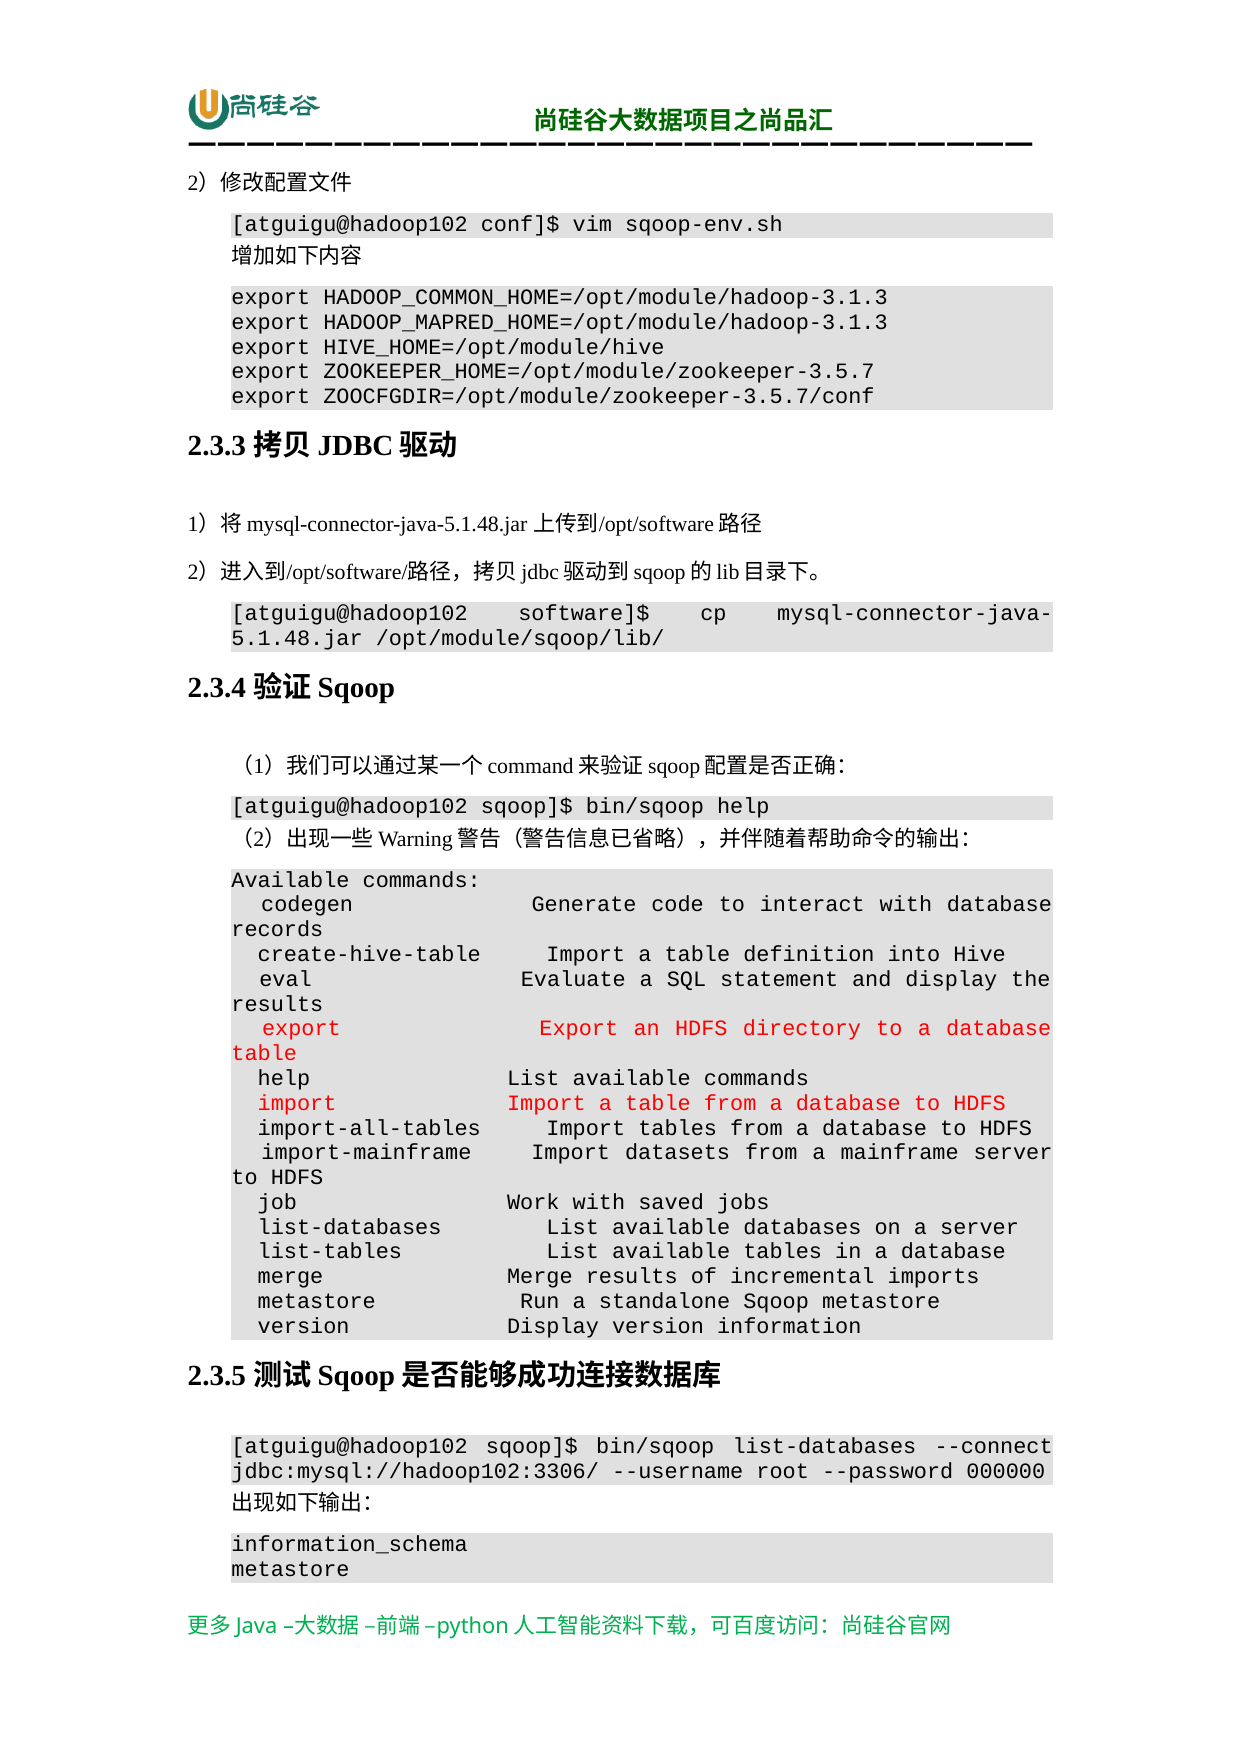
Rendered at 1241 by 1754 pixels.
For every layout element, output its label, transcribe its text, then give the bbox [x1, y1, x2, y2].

text metastore Run a standalone Sqoop metastore [231, 1290, 1053, 1315]
text import-mainframe Import datasets from a mainframe server to HDFS [231, 1141, 1053, 1191]
text import-all-tables Import tables from a database to HDFS [231, 1117, 1053, 1141]
subtitle 2.3.5 测试Sqoop是否能够成功连接数据库 [187, 1340, 1053, 1405]
text export ZOOCFGDIR=/opt/module/zookeeper-3.5.7/conf [231, 385, 1053, 410]
text create-hive-table Import a table definition into Hive [231, 943, 1053, 968]
text help List available commands [231, 1067, 1053, 1092]
text export ZOOKEEPER_HOME=/opt/module/zookeeper-3.5.7 [231, 361, 1053, 385]
text Available commands: [231, 869, 1053, 893]
text export HIVE_HOME=/opt/module/hive [231, 336, 1053, 361]
text 1）将mysql-connector-java-5.1.48.jar 上传到/opt/software路径 [187, 506, 1053, 538]
text 2）修改配置文件 [187, 165, 1053, 197]
text （2）出现一些Warning警告（警告信息已省略），并伴随着帮助命令的输出： [187, 820, 1053, 853]
text list-databases List available databases on a server [231, 1216, 1053, 1241]
picture [187, 88, 320, 130]
text eval Evaluate a SQL statement and display the results [231, 968, 1053, 1017]
subtitle 2.3.4 验证Sqoop [187, 652, 1053, 717]
text [atguigu@hadoop102 software]$ cp mysql-connector-java-5.1.48.jar /opt/module/sqoop/lib/ [231, 602, 1053, 652]
text 出现如下输出： [187, 1485, 1053, 1517]
text version Display version information [231, 1315, 1053, 1340]
text metastore [231, 1558, 1053, 1583]
text export Export an HDFS directory to a database table [231, 1017, 1053, 1067]
text export HADOOP_COMMON_HOME=/opt/module/hadoop-3.1.3 [231, 286, 1053, 311]
subtitle 2.3.3 拷贝JDBC驱动 [187, 410, 1053, 475]
text export HADOOP_MAPRED_HOME=/opt/module/hadoop-3.1.3 [231, 311, 1053, 336]
text [atguigu@hadoop102 sqoop]$ bin/sqoop help [231, 796, 1053, 820]
text [atguigu@hadoop102 conf]$ vim sqoop-env.sh [231, 213, 1053, 238]
text list-tables List available tables in a database [231, 1241, 1053, 1265]
text merge Merge results of incremental imports [231, 1265, 1053, 1290]
text codegen Generate code to interact with database records [231, 893, 1053, 943]
text import Import a table from a database to HDFS [231, 1092, 1053, 1117]
text 增加如下内容 [187, 238, 1053, 270]
text 2）进入到/opt/software/路径，拷贝jdbc驱动到sqoop的lib目录下。 [187, 554, 1053, 586]
text job Work with saved jobs [231, 1191, 1053, 1216]
text （1）我们可以通过某一个command来验证sqoop配置是否正确： [187, 747, 1053, 780]
text information_schema [231, 1533, 1053, 1558]
text [atguigu@hadoop102 sqoop]$ bin/sqoop list-databases --connect jdbc:mysql://hadoop102:3306/ --username root --password 000000 [231, 1435, 1053, 1485]
